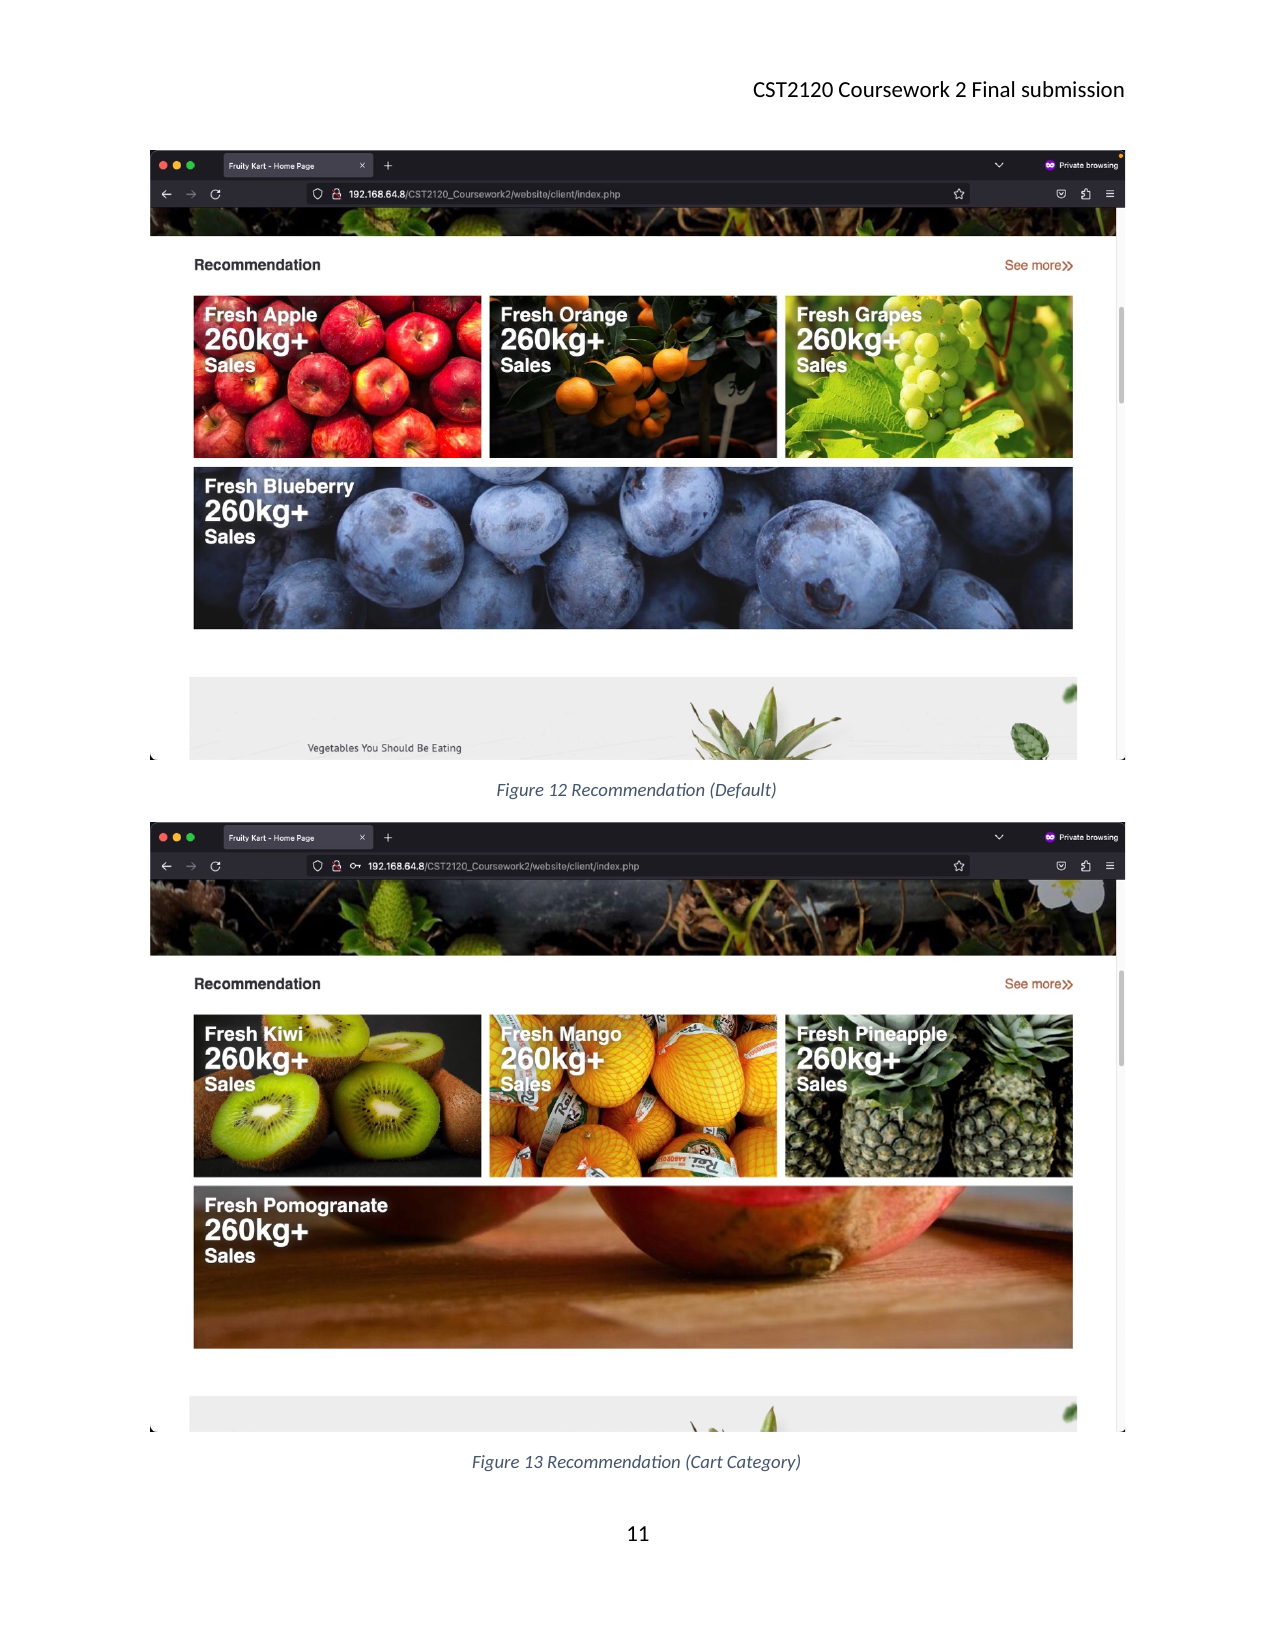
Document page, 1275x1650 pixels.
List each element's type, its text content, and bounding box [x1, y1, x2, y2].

picture [150, 150, 1125, 760]
text Figure 13 Recommendation (Cart Category) [150, 1451, 1125, 1473]
picture [150, 822, 1125, 1432]
text Figure 12 Recommendation (Default) [150, 779, 1125, 802]
